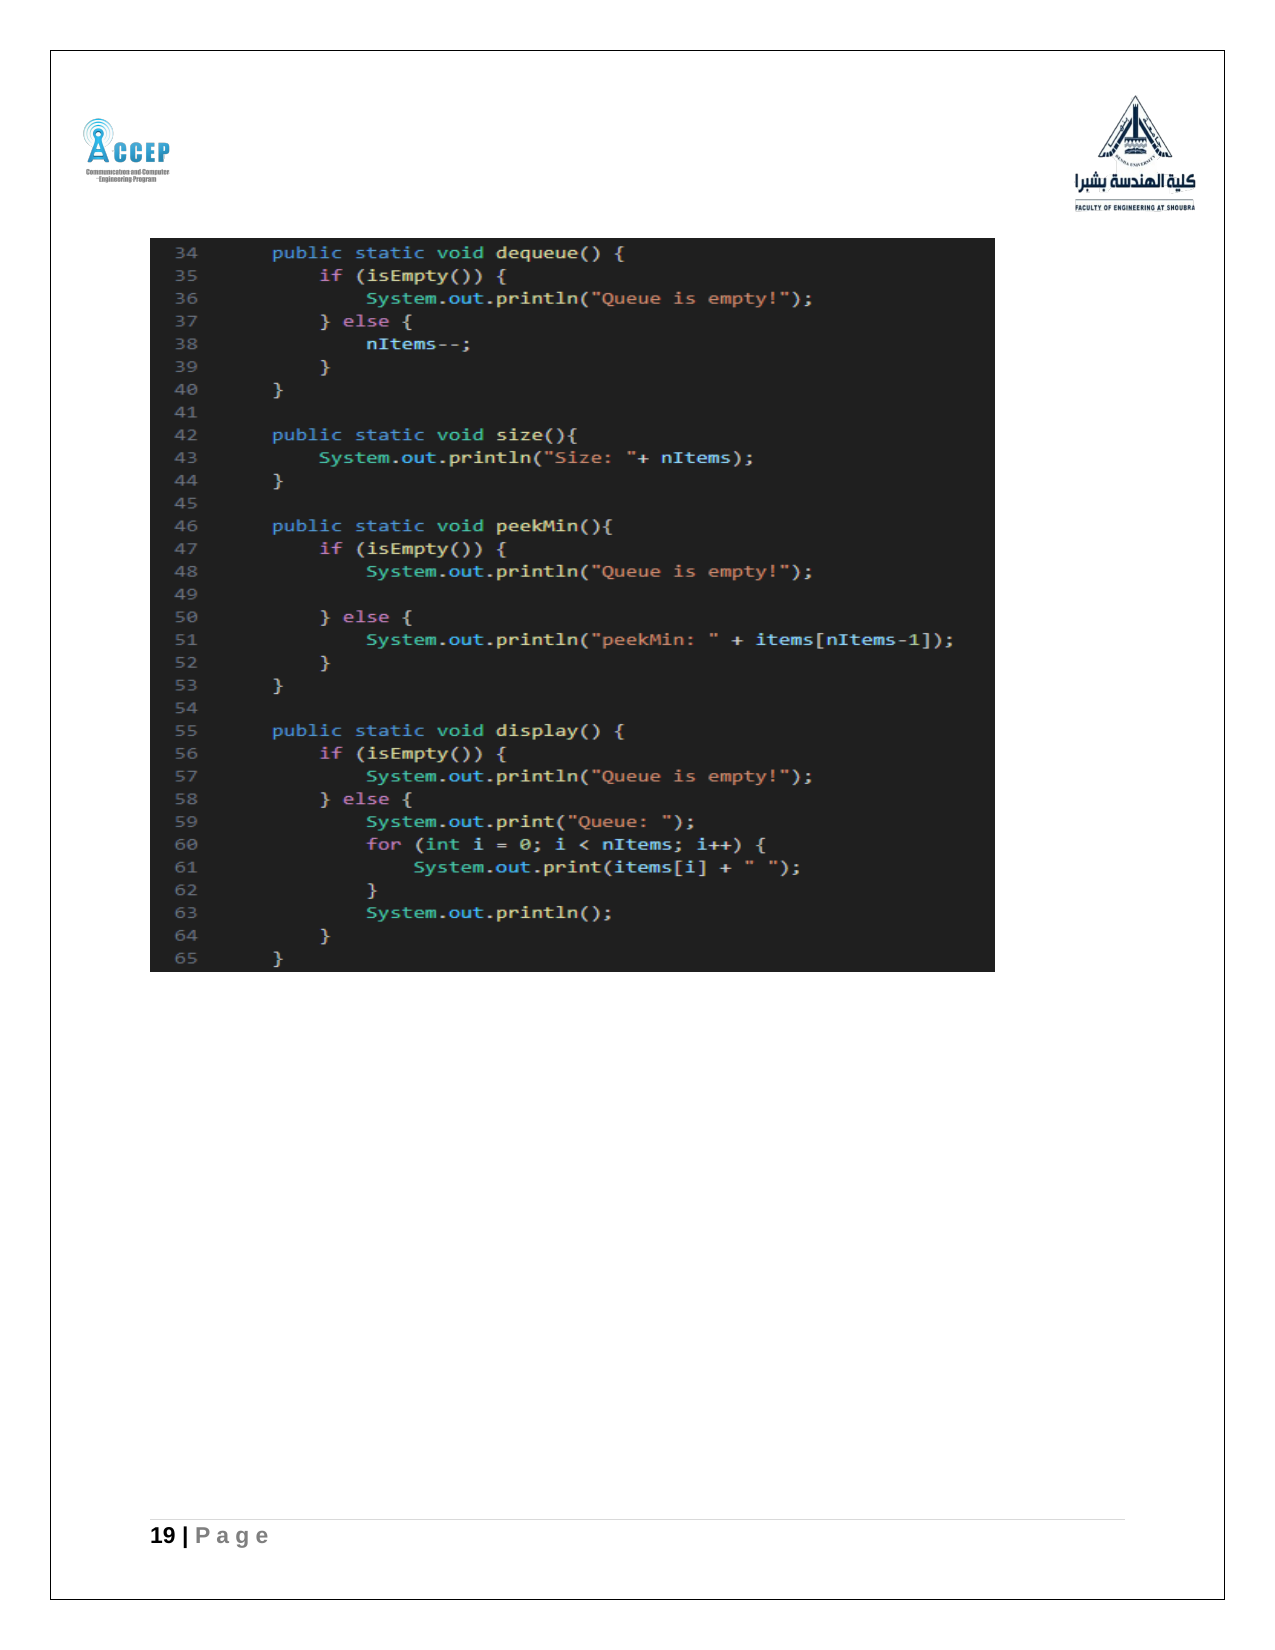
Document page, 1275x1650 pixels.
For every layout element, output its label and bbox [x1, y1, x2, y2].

picture [150, 238, 995, 972]
picture [1068, 87, 1201, 219]
picture [59, 88, 191, 220]
